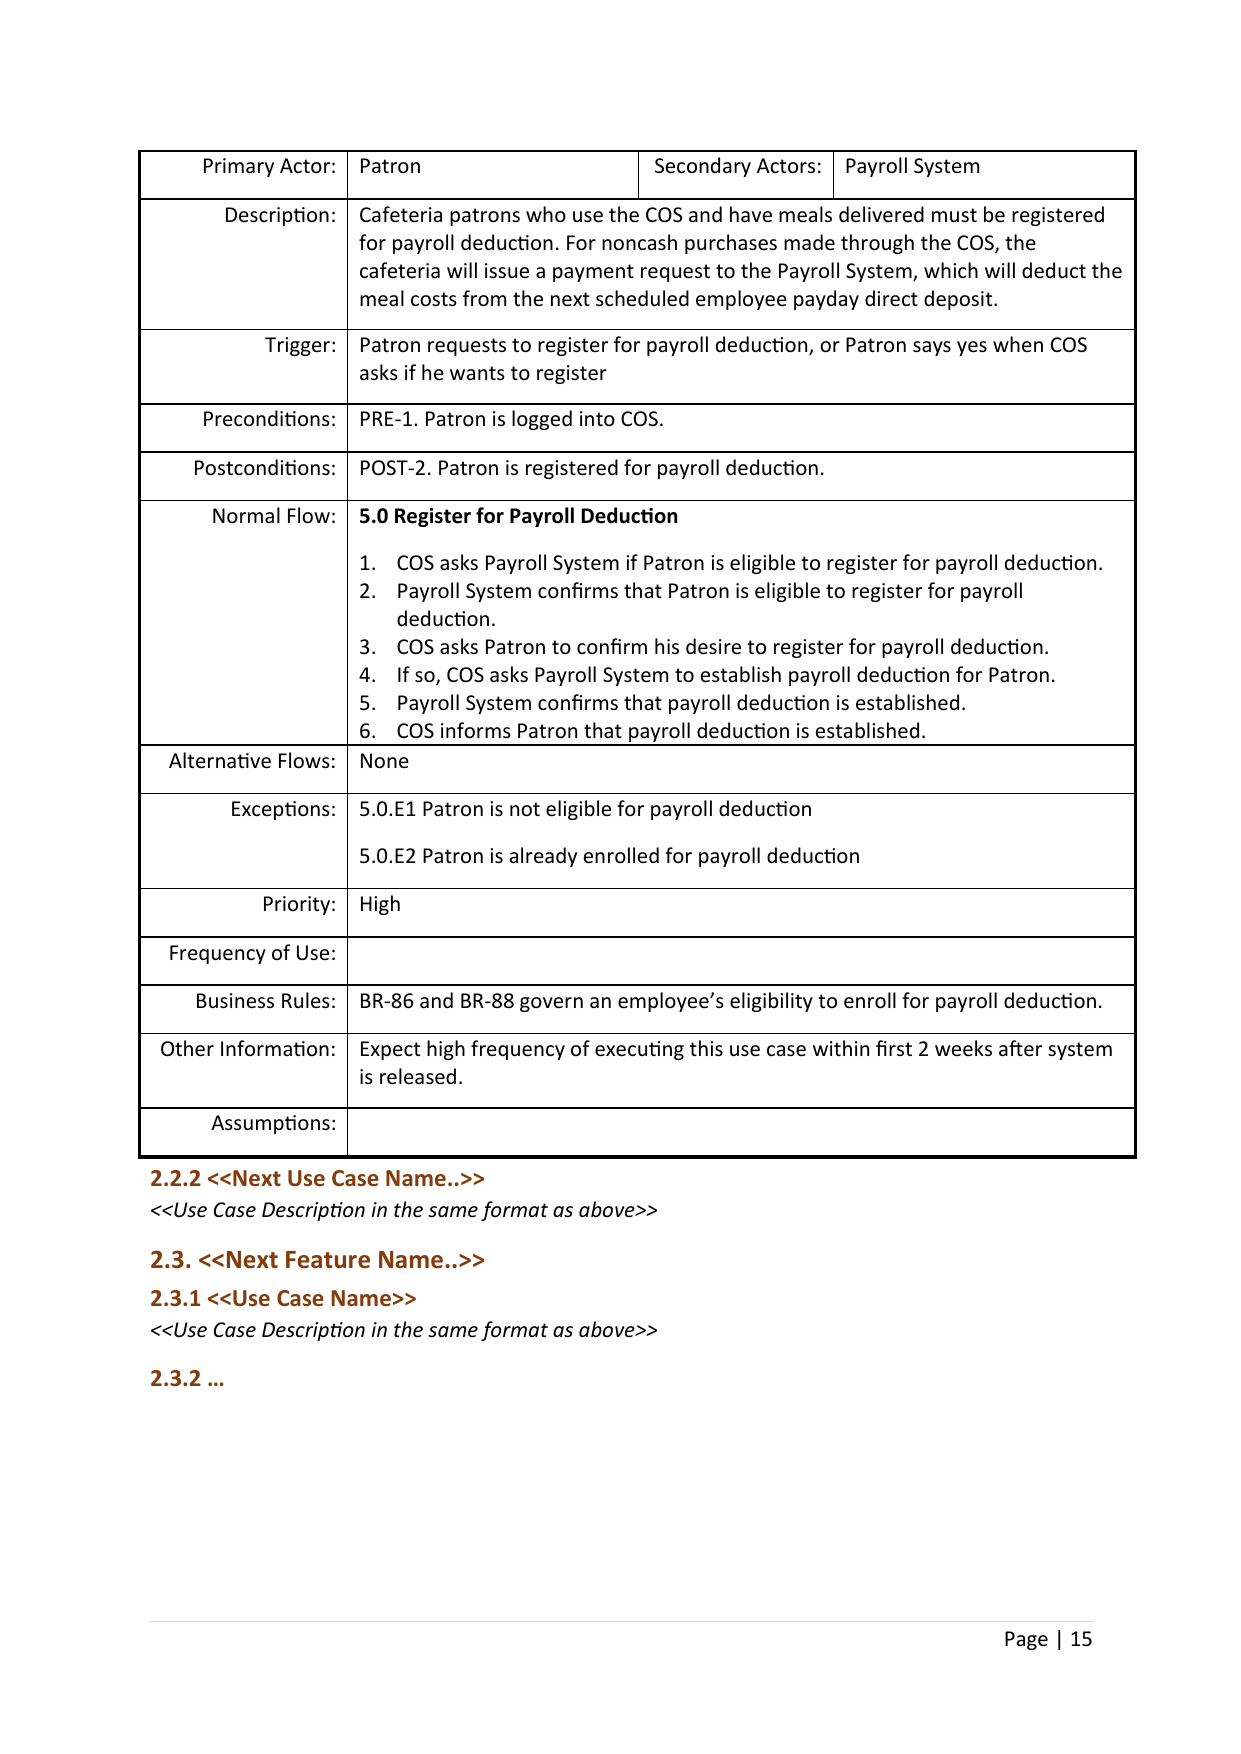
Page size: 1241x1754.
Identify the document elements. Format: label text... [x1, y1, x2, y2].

subtitle 2.2.2 <<Next Use Case Name..>> [150, 1163, 1093, 1193]
table_cell PRE-1. Patron is logged into COS. [348, 405, 1134, 451]
table_cell Business Rules: [141, 986, 347, 1033]
table_cell [348, 1109, 1134, 1155]
table_cell Assumptions: [141, 1109, 347, 1155]
table_cell Exceptions: [141, 794, 347, 888]
subtitle 2.3. <<Next Feature Name..>> [150, 1242, 1093, 1275]
table_cell [348, 938, 1134, 984]
table_cell Secondary Actors: [639, 152, 833, 198]
subtitle 2.3.1 <<Use Case Name>> [150, 1282, 1093, 1313]
table_cell Patron requests to register for payroll deduction, or Patron says yes when COS asks if he wants to register [348, 330, 1134, 403]
table_cell High [348, 889, 1134, 936]
table_cell POST-2. Patron is registered for payroll deduction. [348, 453, 1134, 499]
table_cell Alternative Flows: [141, 746, 347, 792]
text <<Use Case Description in the same format as above>> [150, 1315, 1093, 1343]
table_cell 5.0.E1 Patron is not eligible for payroll deduction 5.0.E2 Patron is already enrolled for payroll deduction [348, 794, 1134, 888]
table_cell BR-86 and BR-88 govern an employee’s eligibility to enroll for payroll deduction. [348, 986, 1134, 1033]
text <<Use Case Description in the same format as above>> [150, 1196, 1093, 1223]
table_cell Priority: [141, 889, 347, 936]
table_cell Patron [348, 152, 638, 198]
table_cell Expect high frequency of executing this use case within first 2 weeks after system is released. [348, 1034, 1134, 1107]
table_cell Normal Flow: [141, 501, 347, 744]
table_cell Frequency of Use: [141, 938, 347, 984]
table_cell Cafeteria patrons who use the COS and have meals delivered must be registered for payroll deduction. For noncash purchases made through the COS, the cafeteria will issue a payment request to the Payroll System, which will deduct the meal costs from the next scheduled employee payday direct deposit. [348, 200, 1134, 329]
table_cell Postconditions: [141, 453, 347, 499]
table_cell Description: [141, 200, 347, 329]
table_cell None [348, 746, 1134, 792]
subtitle 2.3.2 … [150, 1362, 1093, 1392]
table_cell Payroll System [834, 152, 1134, 198]
table_cell Other Information: [141, 1034, 347, 1107]
table_cell Preconditions: [141, 405, 347, 451]
table_cell 5.0 Register for Payroll Deduction COS asks Payroll System if Patron is eligible to register for payroll deduction. Payroll System confirms that Patron is eligible to register for payroll deduction. COS asks Patron to confirm his desire to register for payroll deduction. If so, COS asks Payroll System to establish payroll deduction for Patron. Payroll System confirms that payroll deduction is established. COS informs Patron that payroll deduction is established. [348, 501, 1134, 744]
table_cell Trigger: [141, 330, 347, 403]
table_cell Primary Actor: [141, 152, 347, 198]
